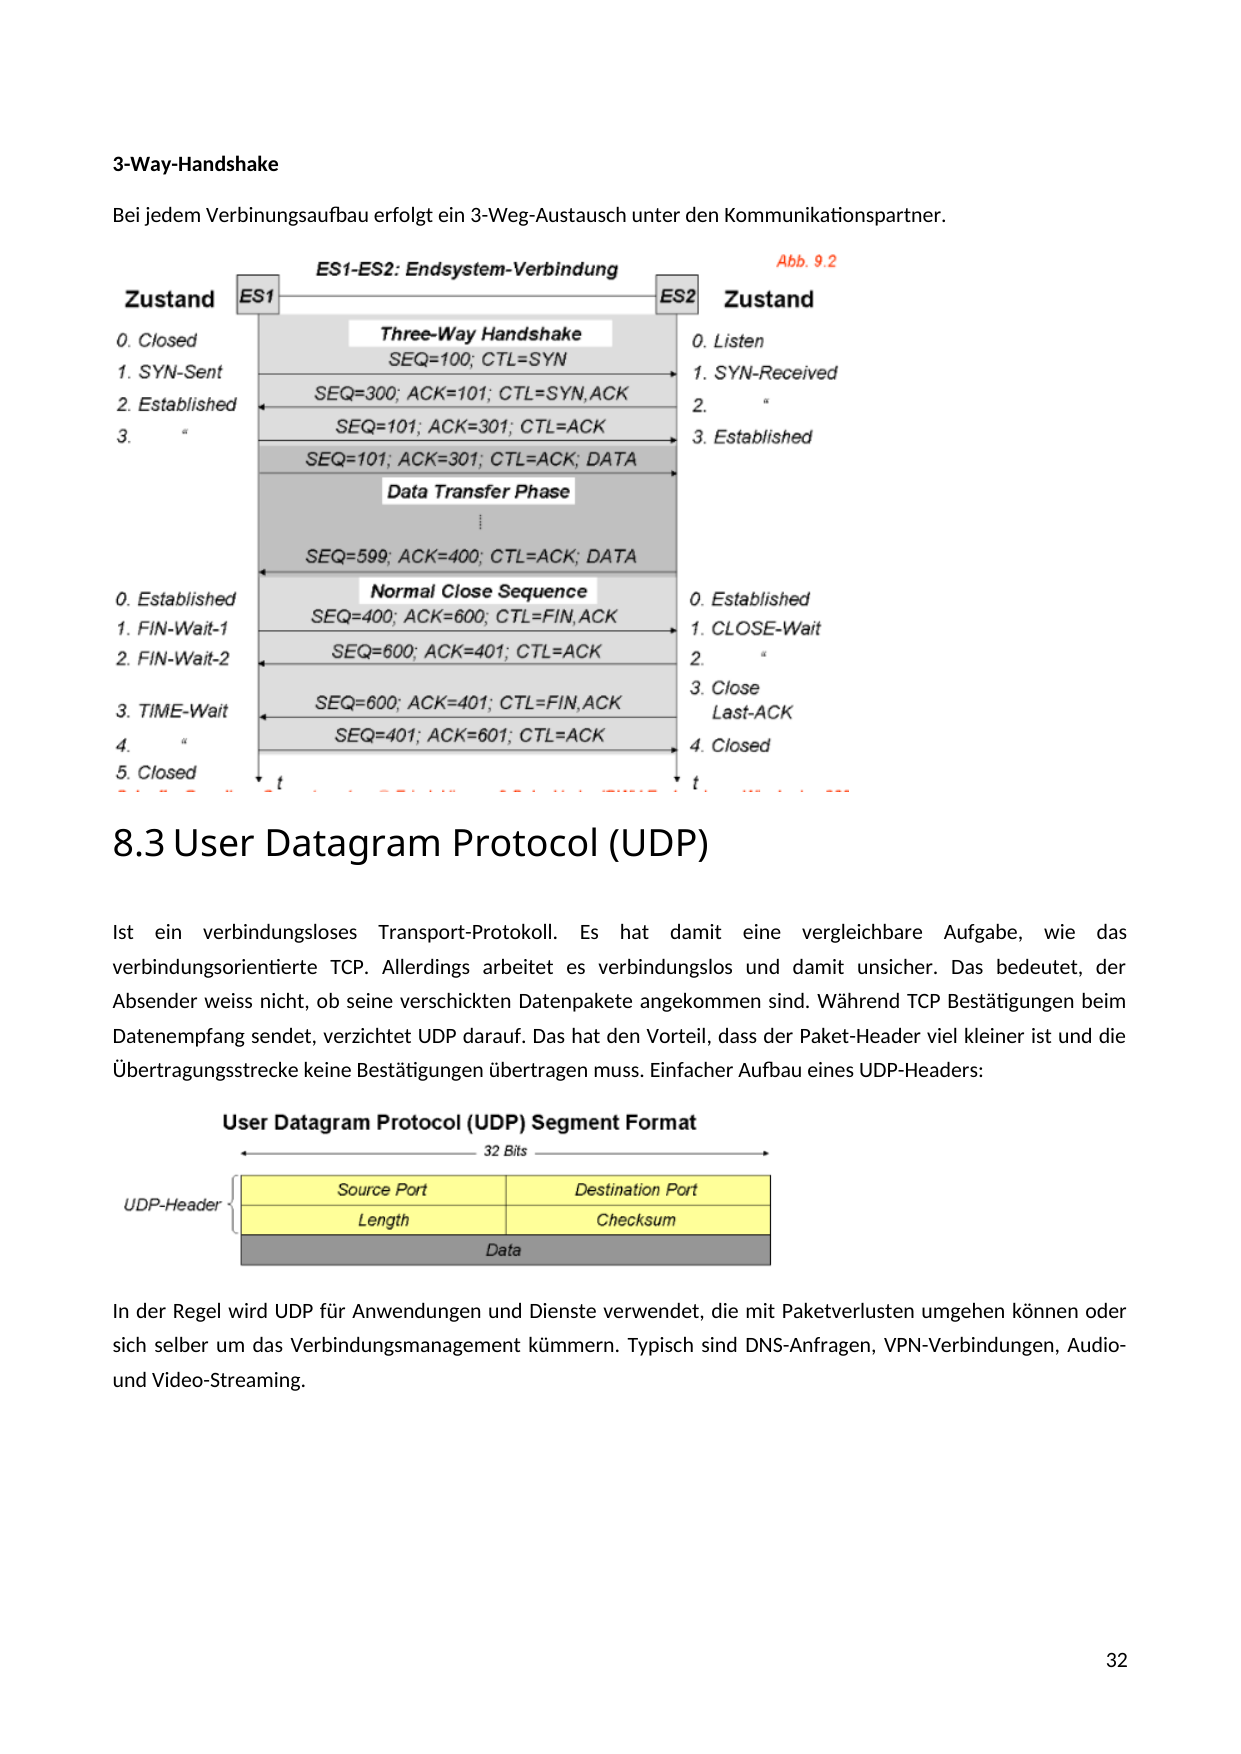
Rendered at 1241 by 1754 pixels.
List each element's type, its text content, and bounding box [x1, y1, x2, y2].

text Ist ein verbindungsloses Transport-Protokoll. Es hat damit eine vergleichbare Aufgabe, wie das verbindungsorientierte TCP. Allerdings arbeitet es verbindungslos und damit unsicher. Das bedeutet, der Absender weiss nicht, ob seine verschickten Datenpakete angekommen sind. Während TCP Bestätigungen beim Datenempfang sendet, verzichtet UDP darauf. Das hat den Vorteil, dass der Paket-Header viel kleiner ist und die Übertragungsstrecke keine Bestätigungen übertragen muss. Einfacher Aufbau eines UDP-Headers: [112, 918, 1128, 1083]
picture [112, 1107, 779, 1273]
picture [112, 252, 849, 792]
text In der Regel wird UDP für Anwendungen und Dienste verwendet, die mit Paketverlusten umgehen können oder sich selber um das Verbindungsmanagement kümmern. Typisch sind DNS-Anfragen, VPN-Verbindungen, Audio- und Video-Streaming. [112, 1297, 1128, 1393]
text 3-Way-Handshake [112, 150, 1128, 177]
subtitle User Datagram Protocol (UDP) [112, 816, 1128, 867]
text Bei jedem Verbinungsaufbau erfolgt ein 3-Weg-Austausch unter den Kommunikationspartner. [112, 201, 1128, 228]
